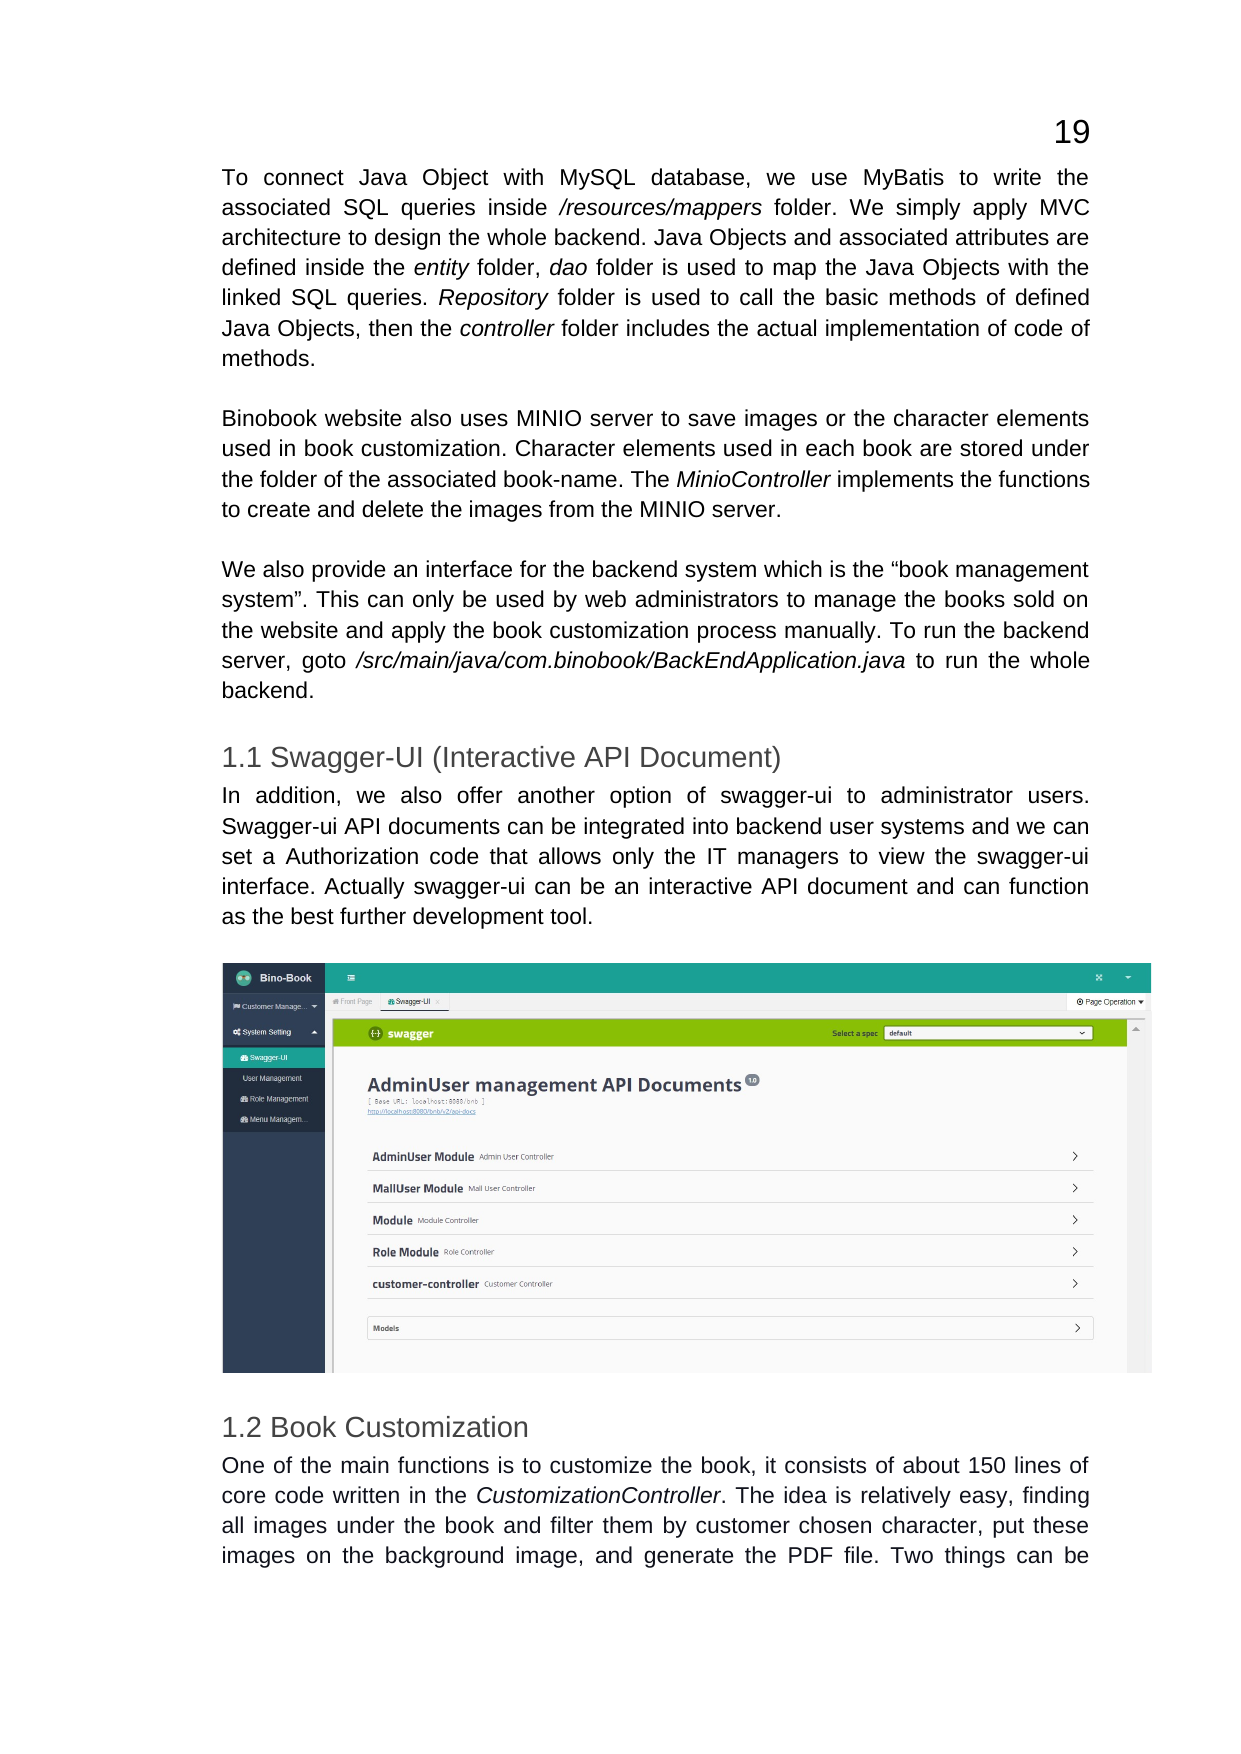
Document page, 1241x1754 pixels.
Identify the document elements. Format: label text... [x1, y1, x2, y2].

text Binobook website also uses MINIO server to save images or the character elements used in book customization. Character elements used in each book are stored under the folder of the associated book-name. The MinioController implements the functions to create and delete the images from the MINIO server. [221, 405, 1090, 522]
text In addition, we also offer another option of swagger-ui to administrator users. Swagger-ui API documents can be integrated into backend user systems and we can set a Authorization code that allows only the IT managers to view the swagger-ui interface. Actually swagger-ui can be an interactive API document and can function as the best further development tool. [221, 782, 1090, 929]
picture [221, 963, 1152, 1373]
subtitle 1.2 Book Customization [221, 1410, 1090, 1443]
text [221, 1452, 1090, 1569]
text To connect Java Object with MySQL database, we use MyBatis to write the associated SQL queries inside /resources/mappers folder. We simply apply MVC architecture to design the whole backend. Java Objects and associated attributes are defined inside the entity folder, dao folder is used to map the Java Objects with the linked SQL queries. Repository folder is used to call the basic methods of defined Java Objects, then the controller folder includes the actual implementation of code of methods. [221, 163, 1090, 371]
text We also provide an interface for the backend system which is the “book management system”. This can only be used by web administrators to manage the books sold on the website and apply the book customization process manually. To run the backend server, goto /src/main/java/com.binobook/BackEndApplication.java to run the whole backend. [221, 556, 1090, 703]
subtitle 1.1 Swagger-UI (Interactive API Document) [221, 741, 1090, 774]
